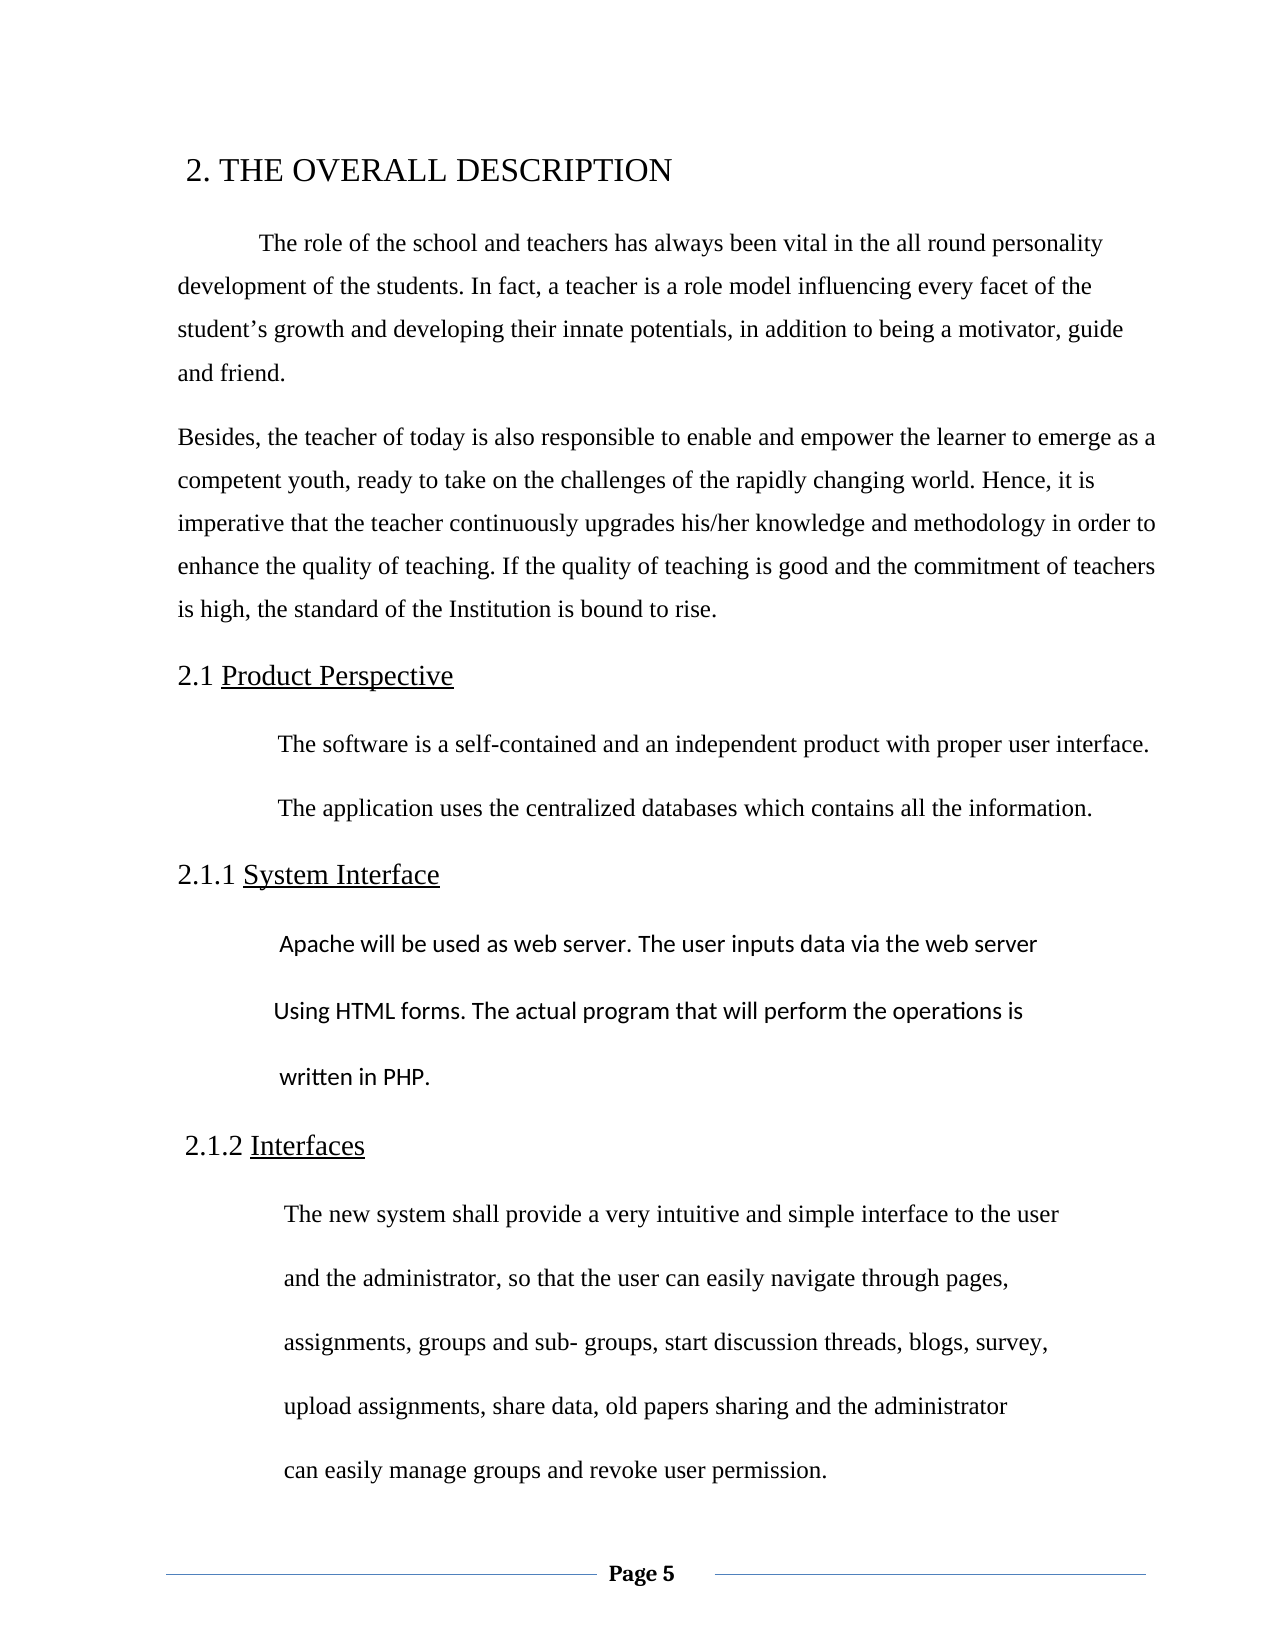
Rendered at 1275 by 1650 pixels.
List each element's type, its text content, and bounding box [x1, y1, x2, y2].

text 2. THE OVERALL DESCRIPTION [177, 150, 1157, 188]
text 2.1.1 System Interface [177, 857, 1157, 891]
text The role of the school and teachers has always been vital in the all round personality development of the students. In fact, a teacher is a role model influencing every facet of the student’s growth and developing their innate potentials, in addition to being a motivator, guide and friend. [177, 228, 1157, 386]
text assignments, groups and sub- groups, start discussion threads, blogs, survey, [177, 1327, 1157, 1356]
text Apache will be used as web server. The user inputs data via the web server [177, 928, 1157, 959]
text can easily manage groups and revoke user permission. [177, 1455, 1157, 1484]
text The application uses the centralized databases which contains all the information. [177, 793, 1157, 822]
text Besides, the teacher of today is also responsible to enable and empower the learner to emerge as a competent youth, ready to take on the challenges of the rapidly changing world. Hence, it is imperative that the teacher continuously upgrades his/her knowledge and methodology in order to enhance the quality of teaching. If the quality of teaching is good and the commitment of teachers is high, the standard of the Institution is bound to rise. [177, 422, 1157, 623]
text upload assignments, share data, old papers sharing and the administrator [177, 1391, 1157, 1420]
text written in PHP. [177, 1061, 1157, 1092]
text The new system shall provide a very intuitive and simple interface to the user [177, 1199, 1157, 1228]
text Using HTML forms. The actual program that will perform the operations is [177, 995, 1157, 1025]
text 2.1.2 Interfaces [177, 1128, 1157, 1162]
text and the administrator, so that the user can easily navigate through pages, [177, 1263, 1157, 1292]
text The software is a self-contained and an independent product with proper user interface. [177, 729, 1157, 758]
text 2.1 Product Perspective [177, 658, 1157, 692]
